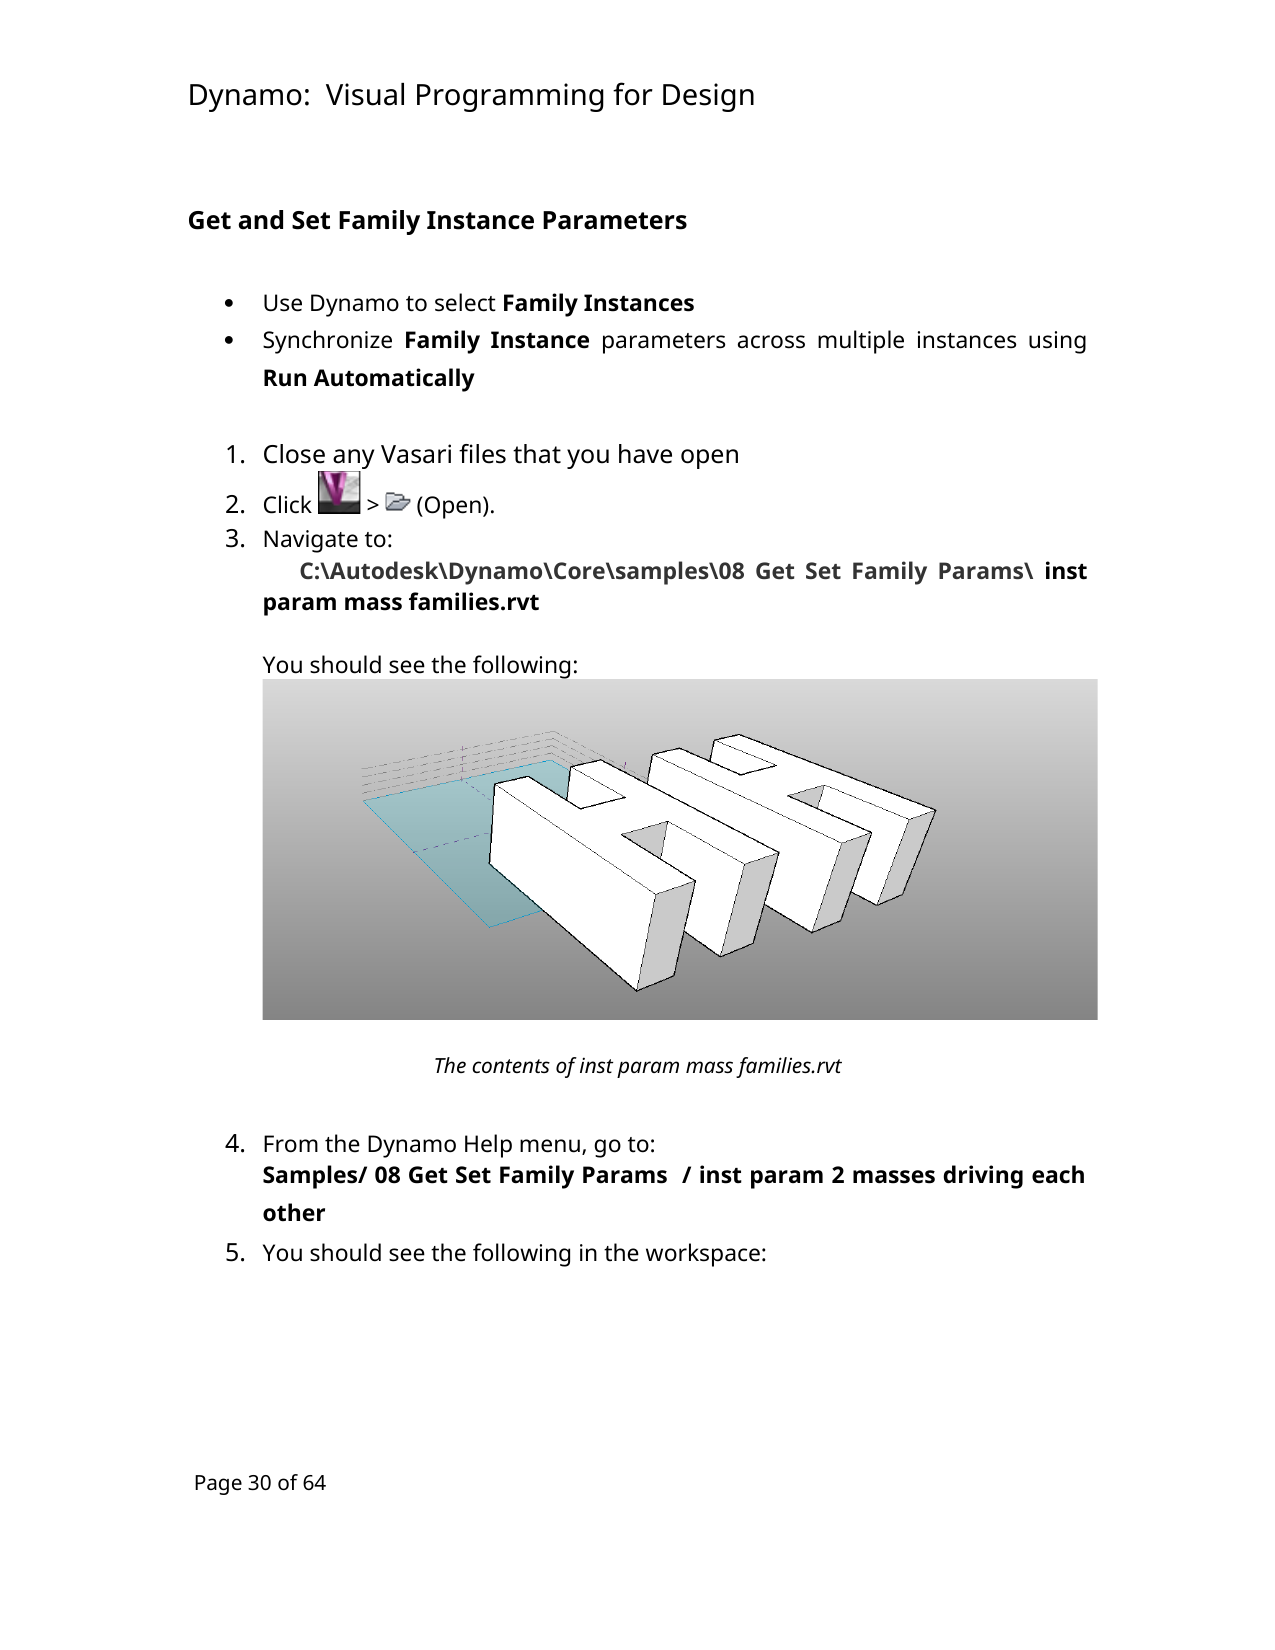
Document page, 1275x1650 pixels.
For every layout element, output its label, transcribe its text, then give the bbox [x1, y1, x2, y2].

list C:\Autodesk\Dynamo\Core\samples\08 Get Set Family Params\ inst param mass families.rvt [262, 555, 1087, 617]
picture [318, 471, 361, 514]
list You should see the following: [262, 648, 1087, 679]
text Samples/ 08 Get Set Family Params / inst param 2 masses driving each other [262, 1159, 1087, 1228]
list Navigate to: [225, 521, 1087, 555]
subtitle Get and Set Family Instance Parameters [187, 202, 1087, 236]
list Close any Vasari files that you have open [225, 437, 1087, 471]
subtitle The contents of inst param mass families.rvt [187, 1051, 1087, 1079]
list Use Dynamo to select Family Instances [225, 287, 1087, 318]
picture [262, 679, 1098, 1020]
list From the Dynamo Help menu, go to: [225, 1125, 1087, 1159]
list Synchronize Family Instance parameters across multiple instances using Run Automatically [225, 324, 1087, 393]
picture [385, 488, 411, 514]
list Click > (Open). [225, 471, 1087, 521]
list You should see the following in the workspace: [225, 1234, 1087, 1268]
